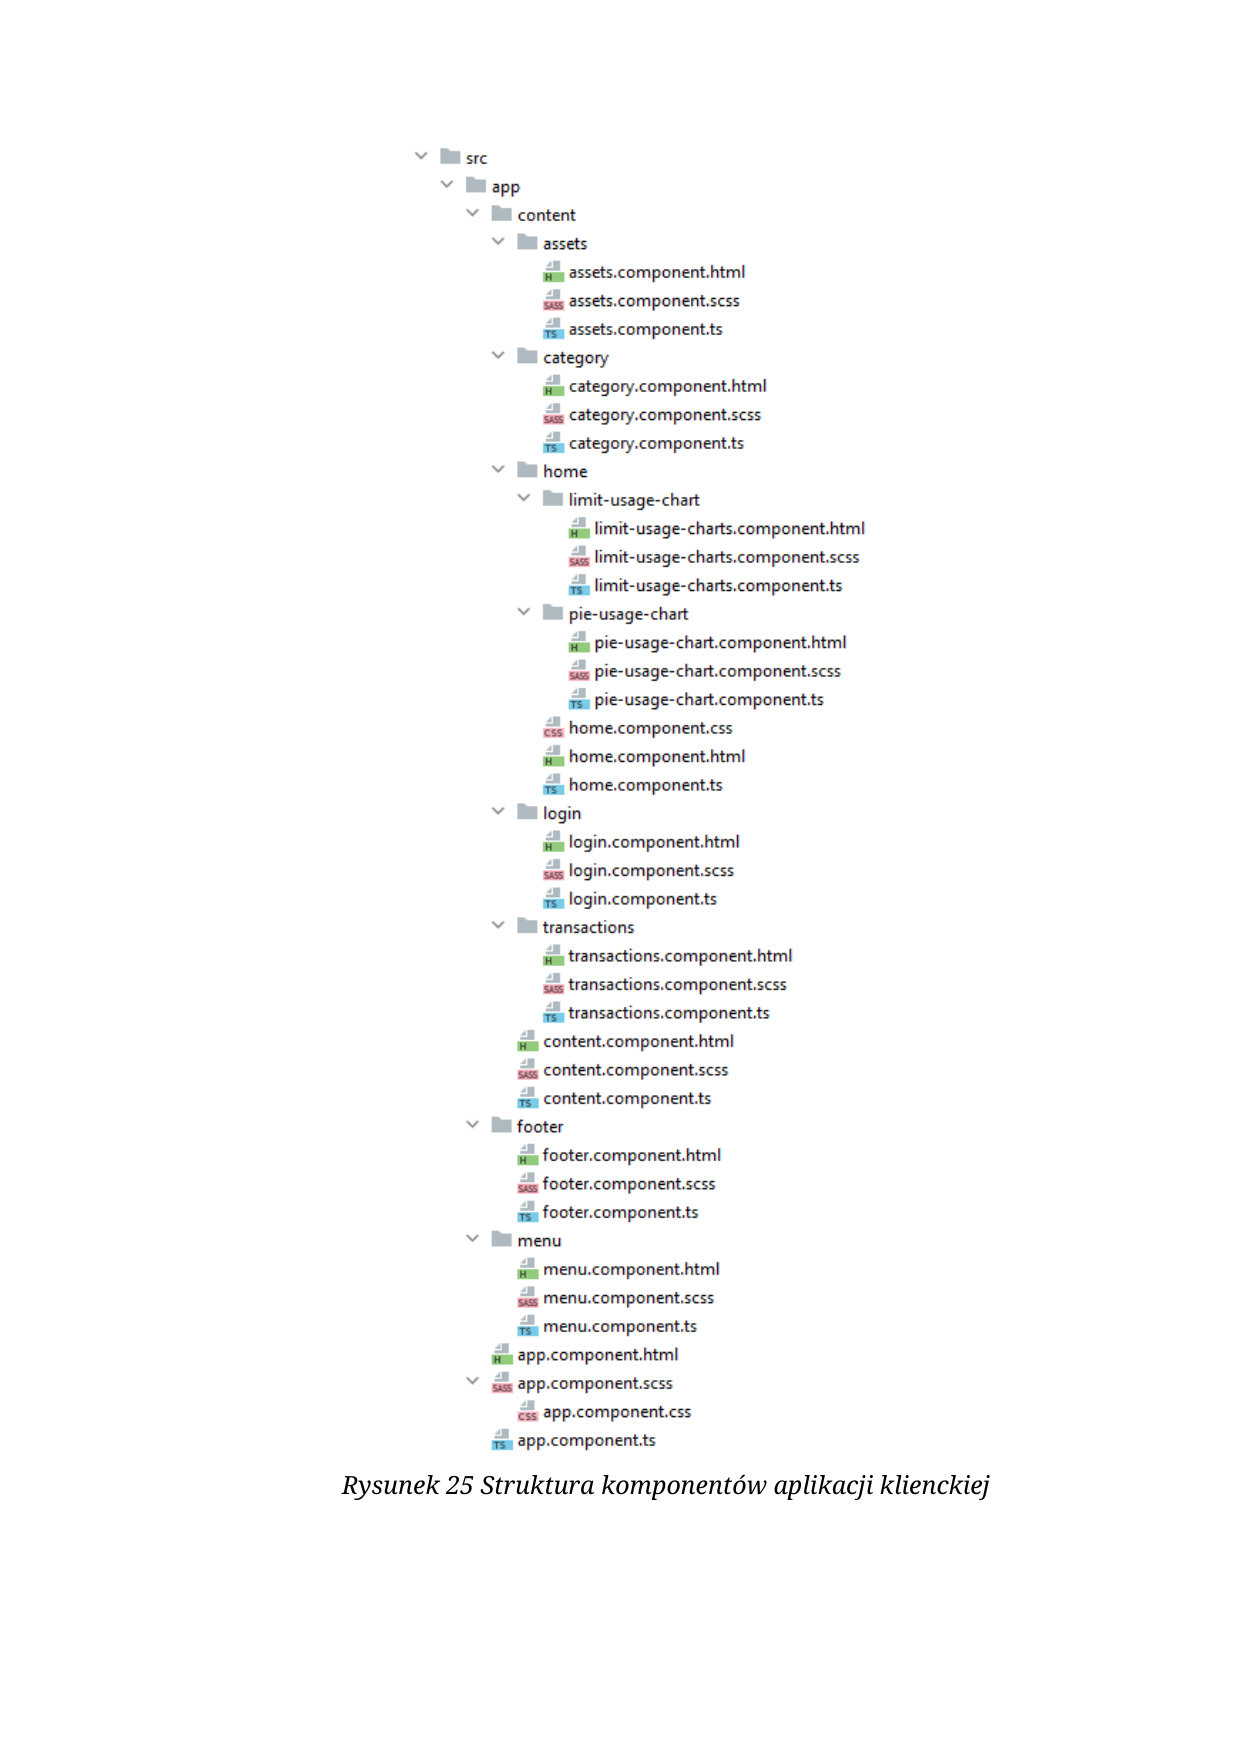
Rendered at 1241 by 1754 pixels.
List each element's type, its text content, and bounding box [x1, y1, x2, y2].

picture [405, 147, 908, 1456]
